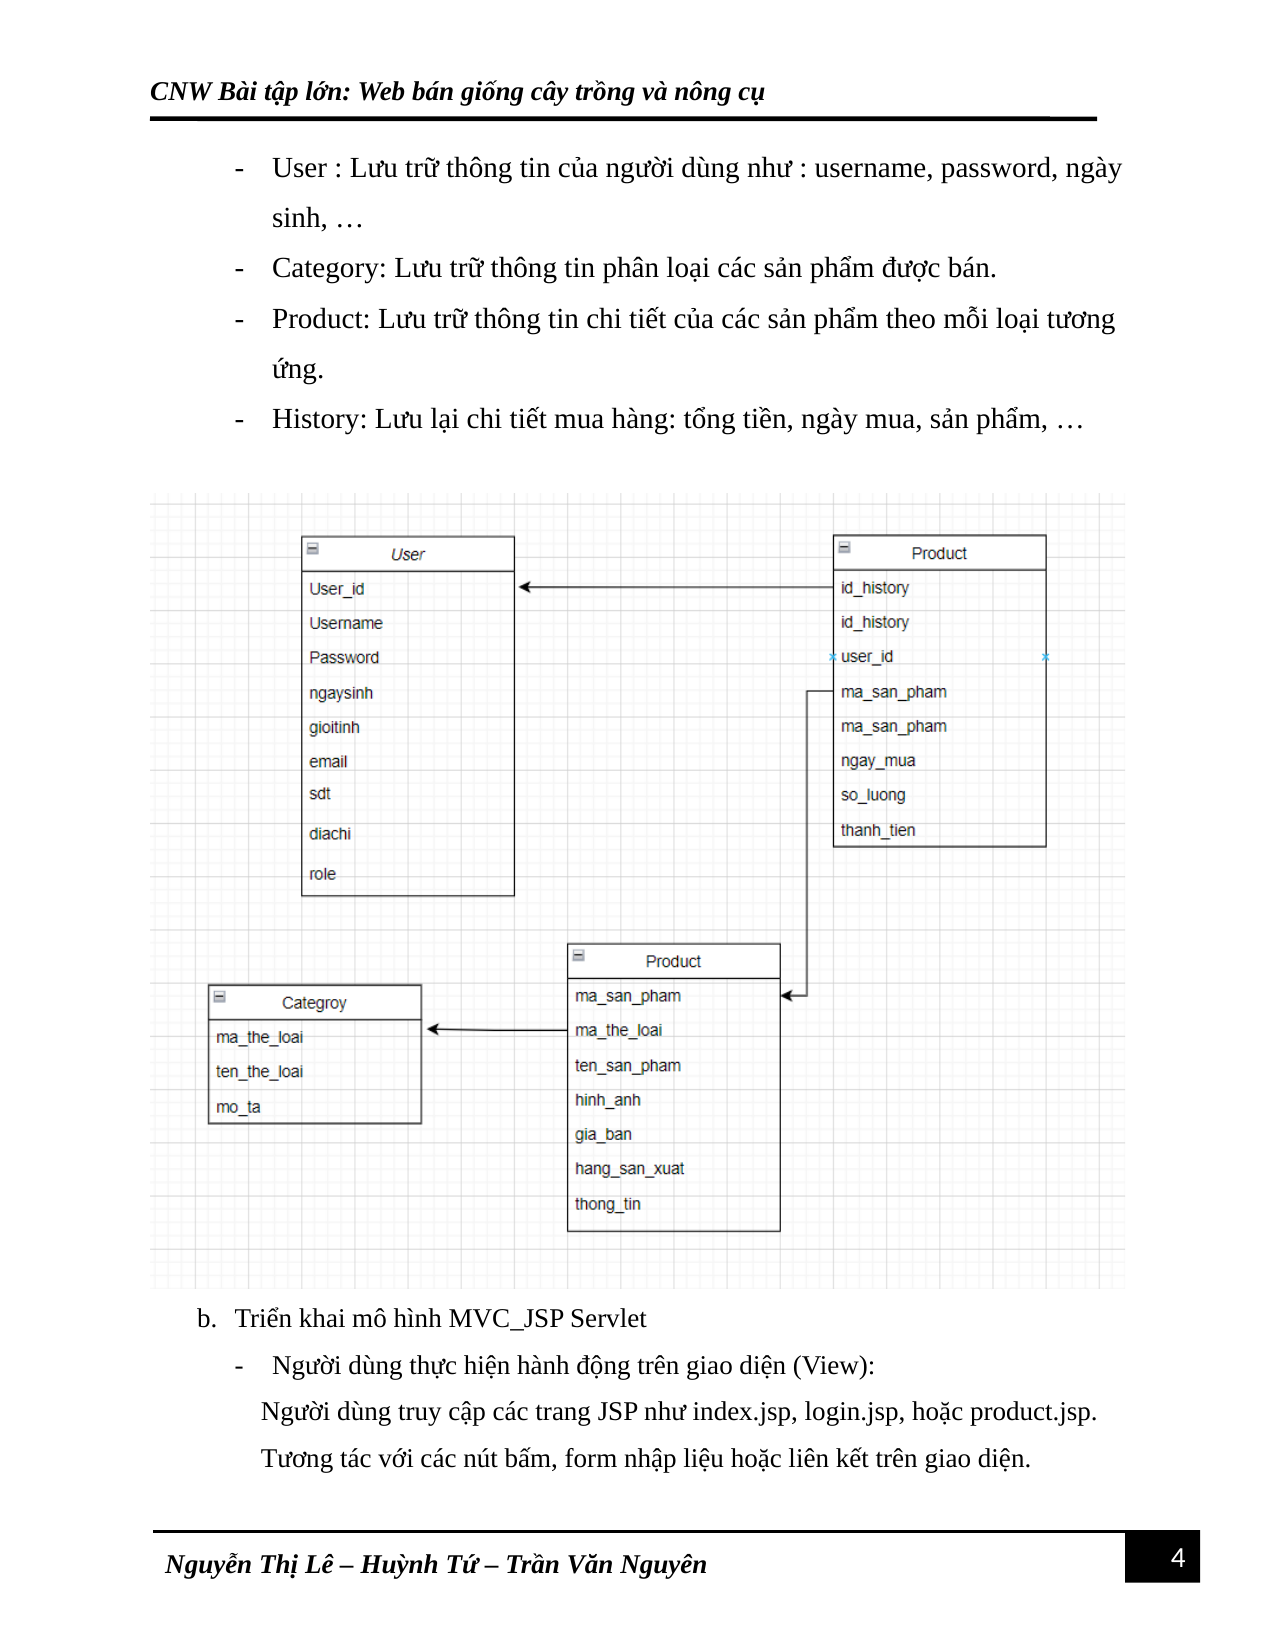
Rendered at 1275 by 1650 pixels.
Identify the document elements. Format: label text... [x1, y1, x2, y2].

list Category: Lưu trữ thông tin phân loại các sản phẩm được bán. [234, 251, 1125, 284]
list Người dùng thực hiện hành động trên giao diện (View): [234, 1349, 1125, 1380]
list Tương tác với các nút bấm, form nhập liệu hoặc liên kết trên giao diện. [261, 1442, 1125, 1473]
list User : Lưu trữ thông tin của người dùng như : username, password, ngày sinh, … [234, 150, 1125, 234]
list Triển khai mô hình MVC_JSP Servlet [197, 1302, 1125, 1333]
list Product: Lưu trữ thông tin chi tiết của các sản phẩm theo mỗi loại tương ứng. [234, 301, 1125, 385]
picture [150, 493, 1125, 1289]
list Người dùng truy cập các trang JSP như index.jsp, login.jsp, hoặc product.jsp. [261, 1396, 1125, 1427]
list History: Lưu lại chi tiết mua hàng: tổng tiền, ngày mua, sản phẩm, … [234, 402, 1125, 435]
